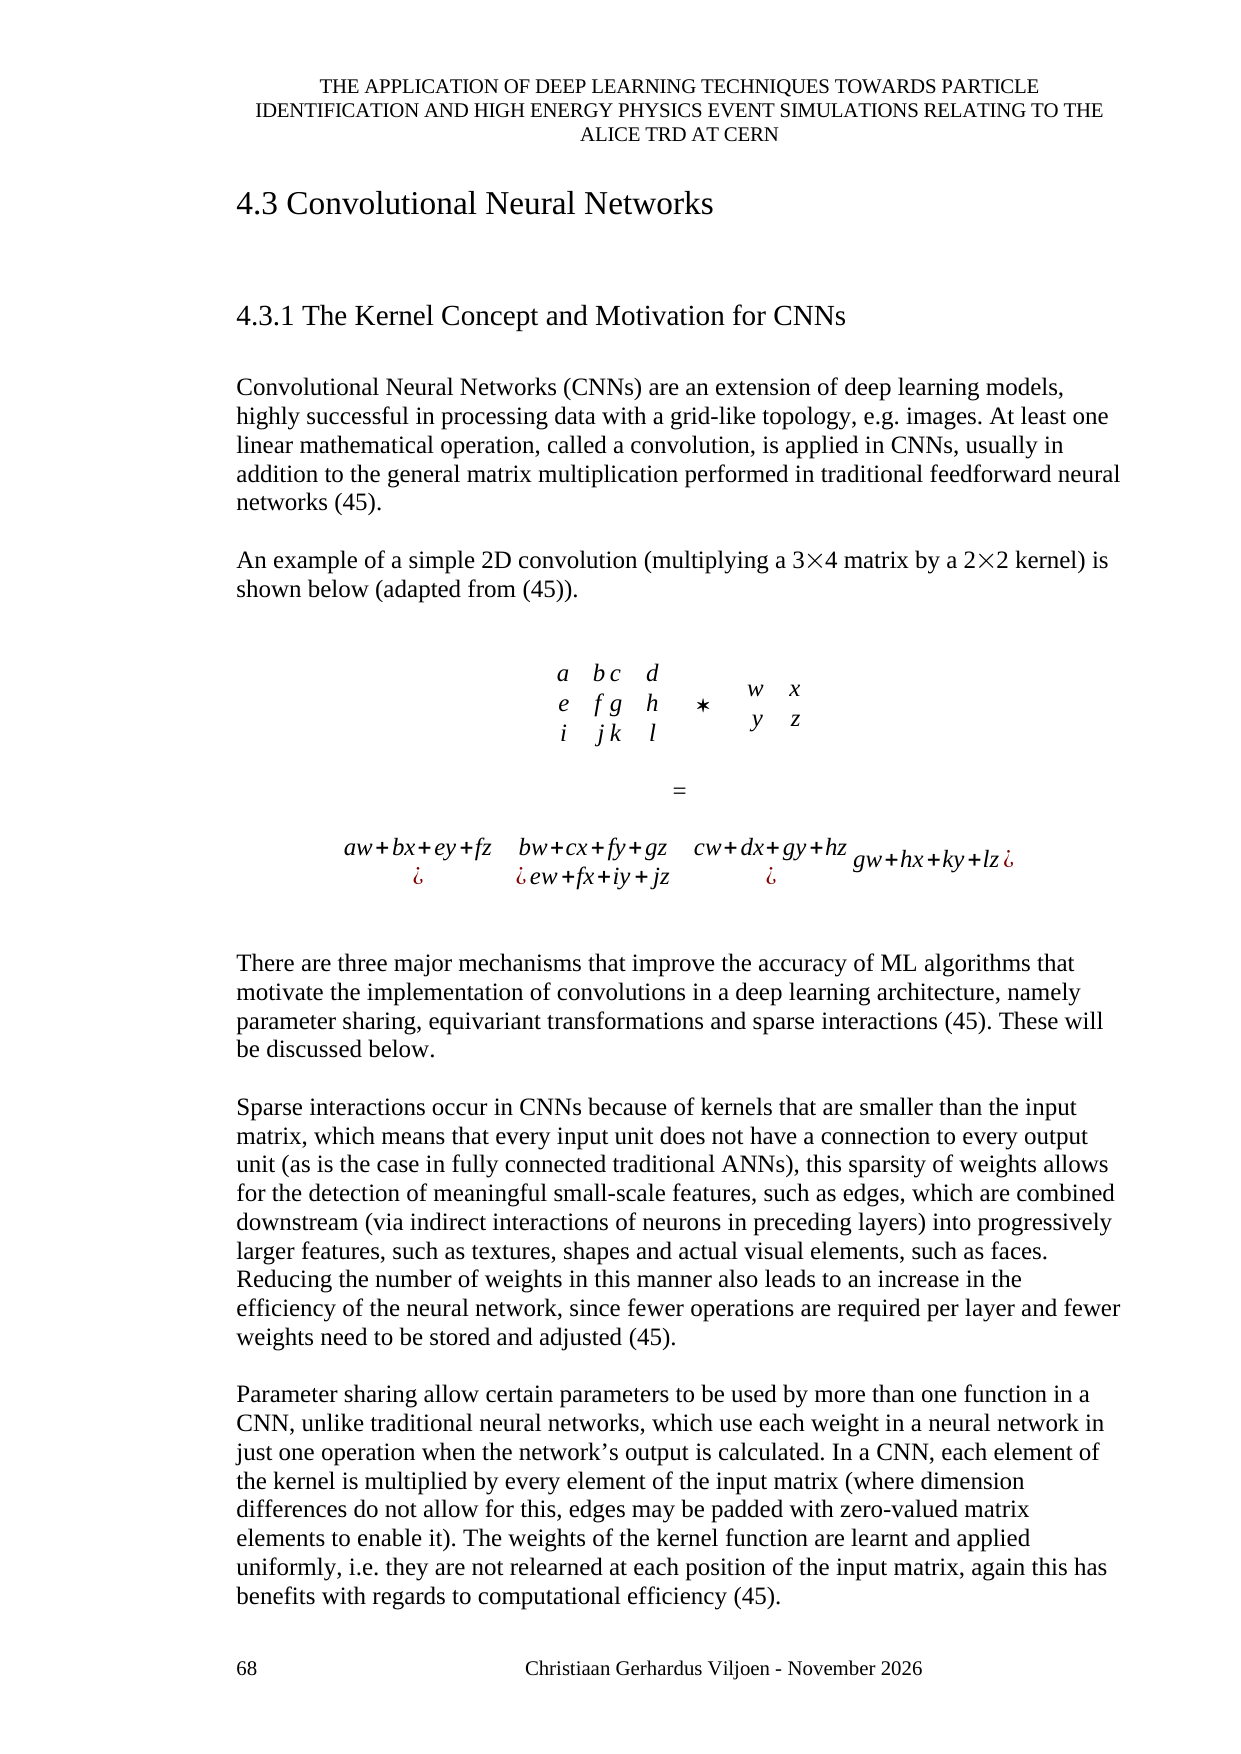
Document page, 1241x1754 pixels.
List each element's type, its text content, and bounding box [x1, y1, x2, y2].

text There are three major mechanisms that improve the accuracy of ML algorithms that motivate the implementation of convolutions in a deep learning architecture, namely parameter sharing, equivariant transformations and sparse interactions . These will be discussed below. [236, 948, 1122, 1063]
text Sparse interactions occur in CNNs because of kernels that are smaller than the input matrix, which means that every input unit does not have a connection to every output unit (as is the case in fully connected traditional ANNs), this sparsity of weights allows for the detection of meaningful small-scale features, such as edges, which are combined downstream (via indirect interactions of neurons in preceding layers) into progressively larger features, such as textures, shapes and actual visual elements, such as faces. Reducing the number of weights in this manner also leads to an increase in the efficiency of the neural network, since fewer operations are required per layer and fewer weights need to be stored and adjusted . [236, 1092, 1122, 1351]
text = [236, 776, 1122, 805]
subtitle Convolutional Neural Networks [236, 183, 1122, 222]
text Convolutional Neural Networks (CNNs) are an extension of deep learning models, highly successful in processing data with a grid-like topology, e.g. images. At least one linear mathematical operation, called a convolution, is applied in CNNs, usually in addition to the general matrix multiplication performed in traditional feedforward neural networks . [236, 372, 1122, 516]
text An example of a simple 2D convolution (multiplying a 34 matrix by a 22 kernel) is shown below (adapted from ). [236, 545, 1122, 602]
subtitle The Kernel Concept and Motivation for CNNs [236, 298, 1122, 331]
text Parameter sharing allow certain parameters to be used by more than one function in a CNN, unlike traditional neural networks, which use each weight in a neural network in just one operation when the network’s output is calculated. In a CNN, each element of the kernel is multiplied by every element of the input matrix (where dimension differences do not allow for this, edges may be padded with zero-valued matrix elements to enable it). The weights of the kernel function are learnt and applied uniformly, i.e. they are not relearned at each position of the input matrix, again this has benefits with regards to computational efficiency . [236, 1379, 1122, 1609]
